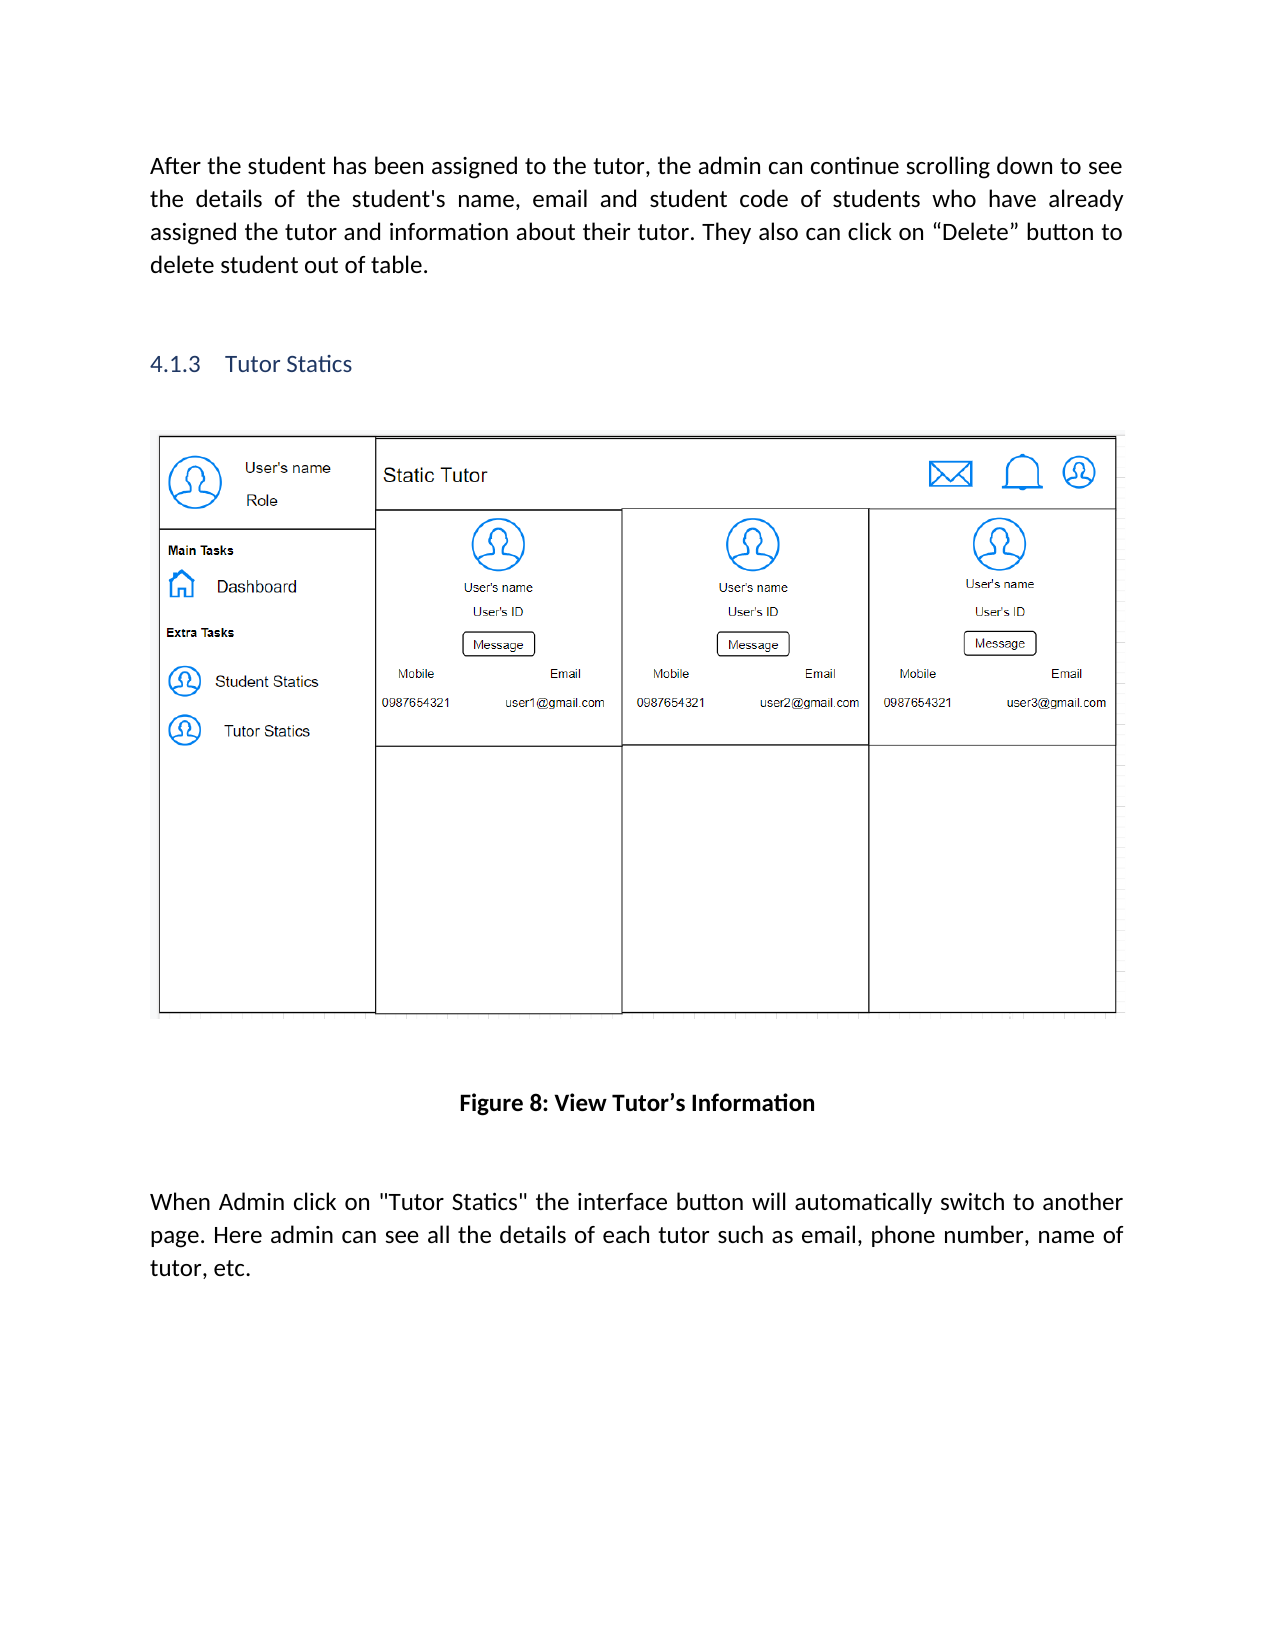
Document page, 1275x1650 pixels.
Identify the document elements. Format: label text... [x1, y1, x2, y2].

list After the student has been assigned to the tutor, the admin can continue scrolling down to see the details of the student's name, email and student code of students who have already assigned the tutor and information about their tutor. They also can click on “Delete” button to delete student out of table. [150, 150, 1125, 279]
subtitle Tutor Statics [150, 348, 1125, 378]
list When Admin click on "Tutor Statics" the interface button will automatically switch to another page. Here admin can see all the details of each tutor such as email, phone number, name of tutor, etc. [150, 1186, 1125, 1283]
picture [150, 430, 1125, 1019]
list Figure 8: View Tutor’s Information [150, 1087, 1125, 1118]
